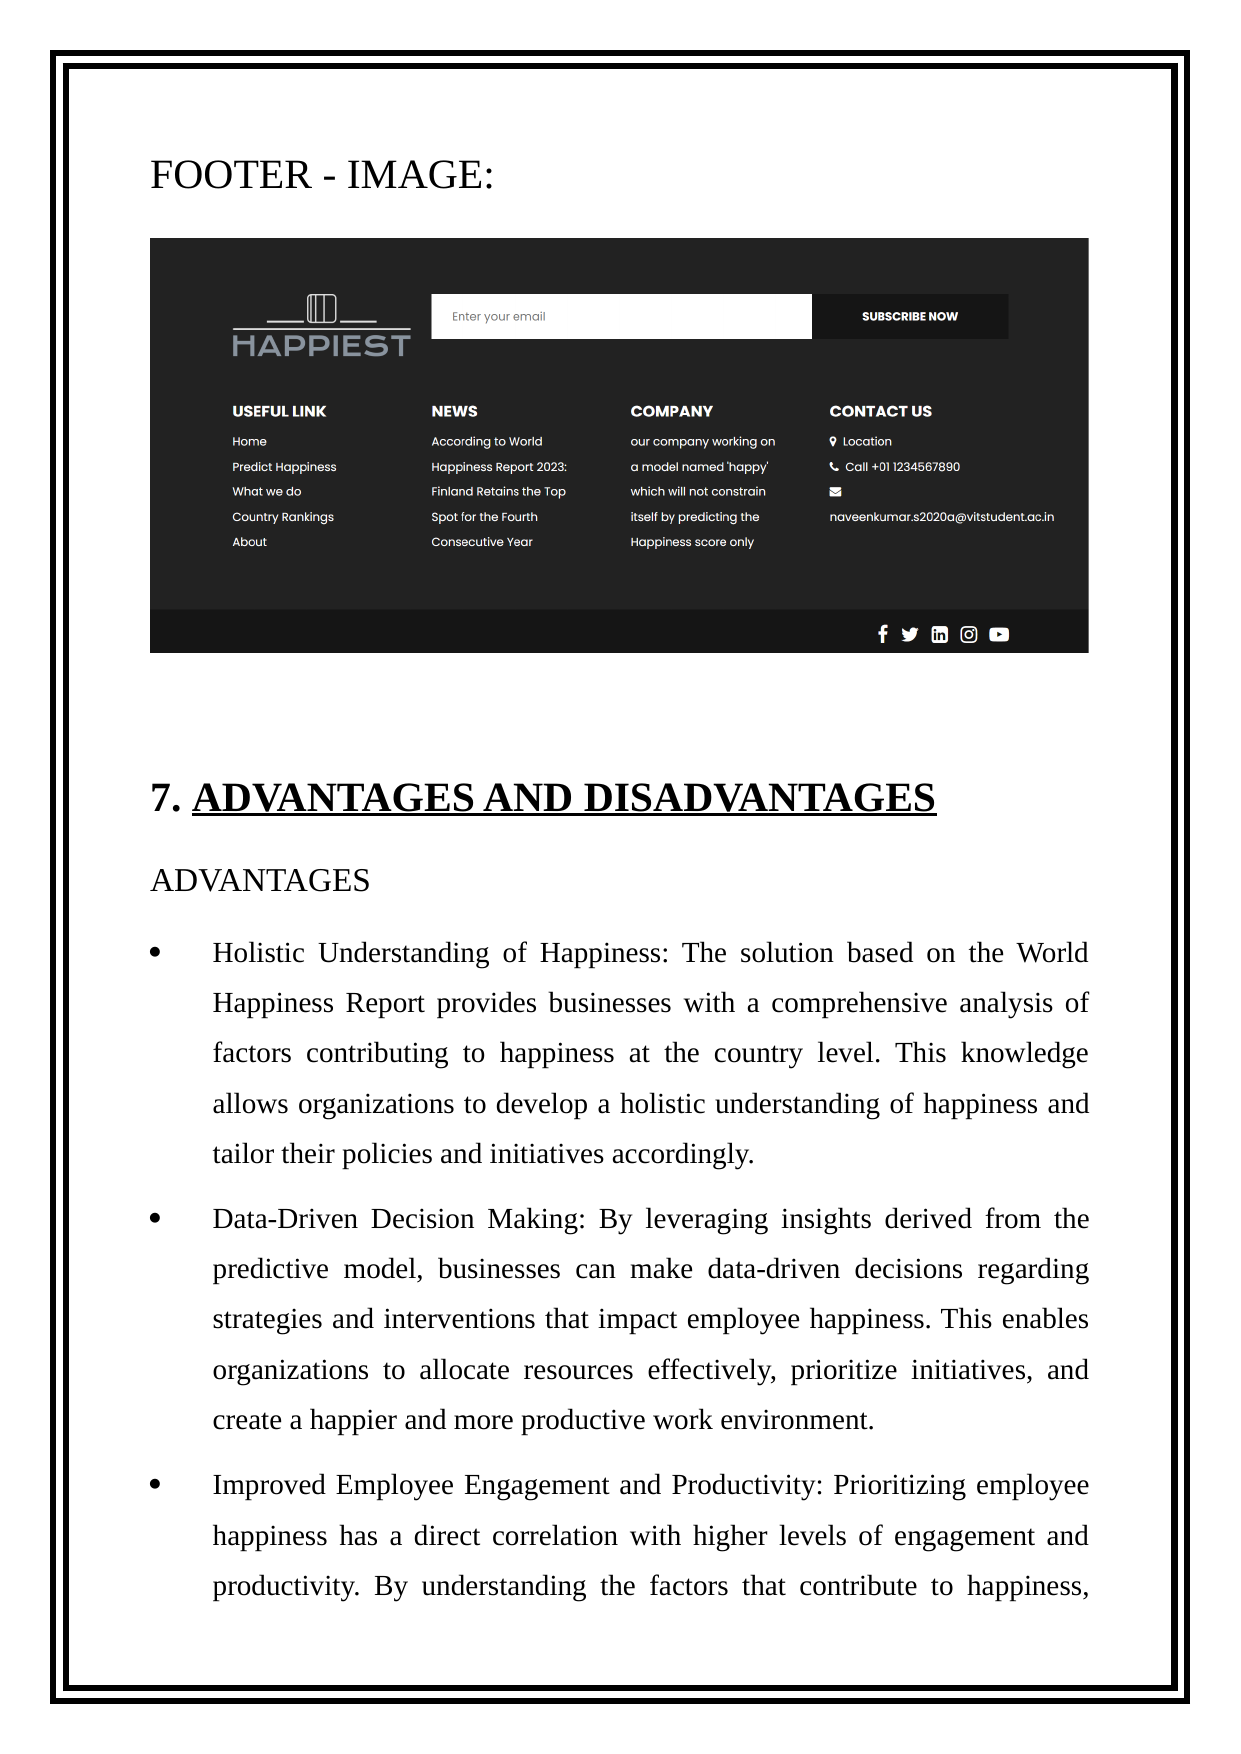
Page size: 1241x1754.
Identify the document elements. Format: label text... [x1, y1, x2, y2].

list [150, 1467, 1090, 1601]
text FOOTER - IMAGE: [150, 150, 1090, 198]
list Holistic Understanding of Happiness: The solution based on the World Happiness Report provides businesses with a comprehensive analysis of factors contributing to happiness at the country level. This knowledge allows organizations to develop a holistic understanding of happiness and tailor their policies and initiatives accordingly. [150, 935, 1090, 1169]
text ADVANTAGES [150, 861, 1090, 899]
text 7. ADVANTAGES AND DISADVANTAGES [150, 772, 1090, 820]
picture [150, 238, 1089, 653]
list Data-Driven Decision Making: By leveraging insights derived from the predictive model, businesses can make data-driven decisions regarding strategies and interventions that impact employee happiness. This enables organizations to allocate resources effectively, prioritize initiatives, and create a happier and more productive work environment. [150, 1201, 1090, 1436]
